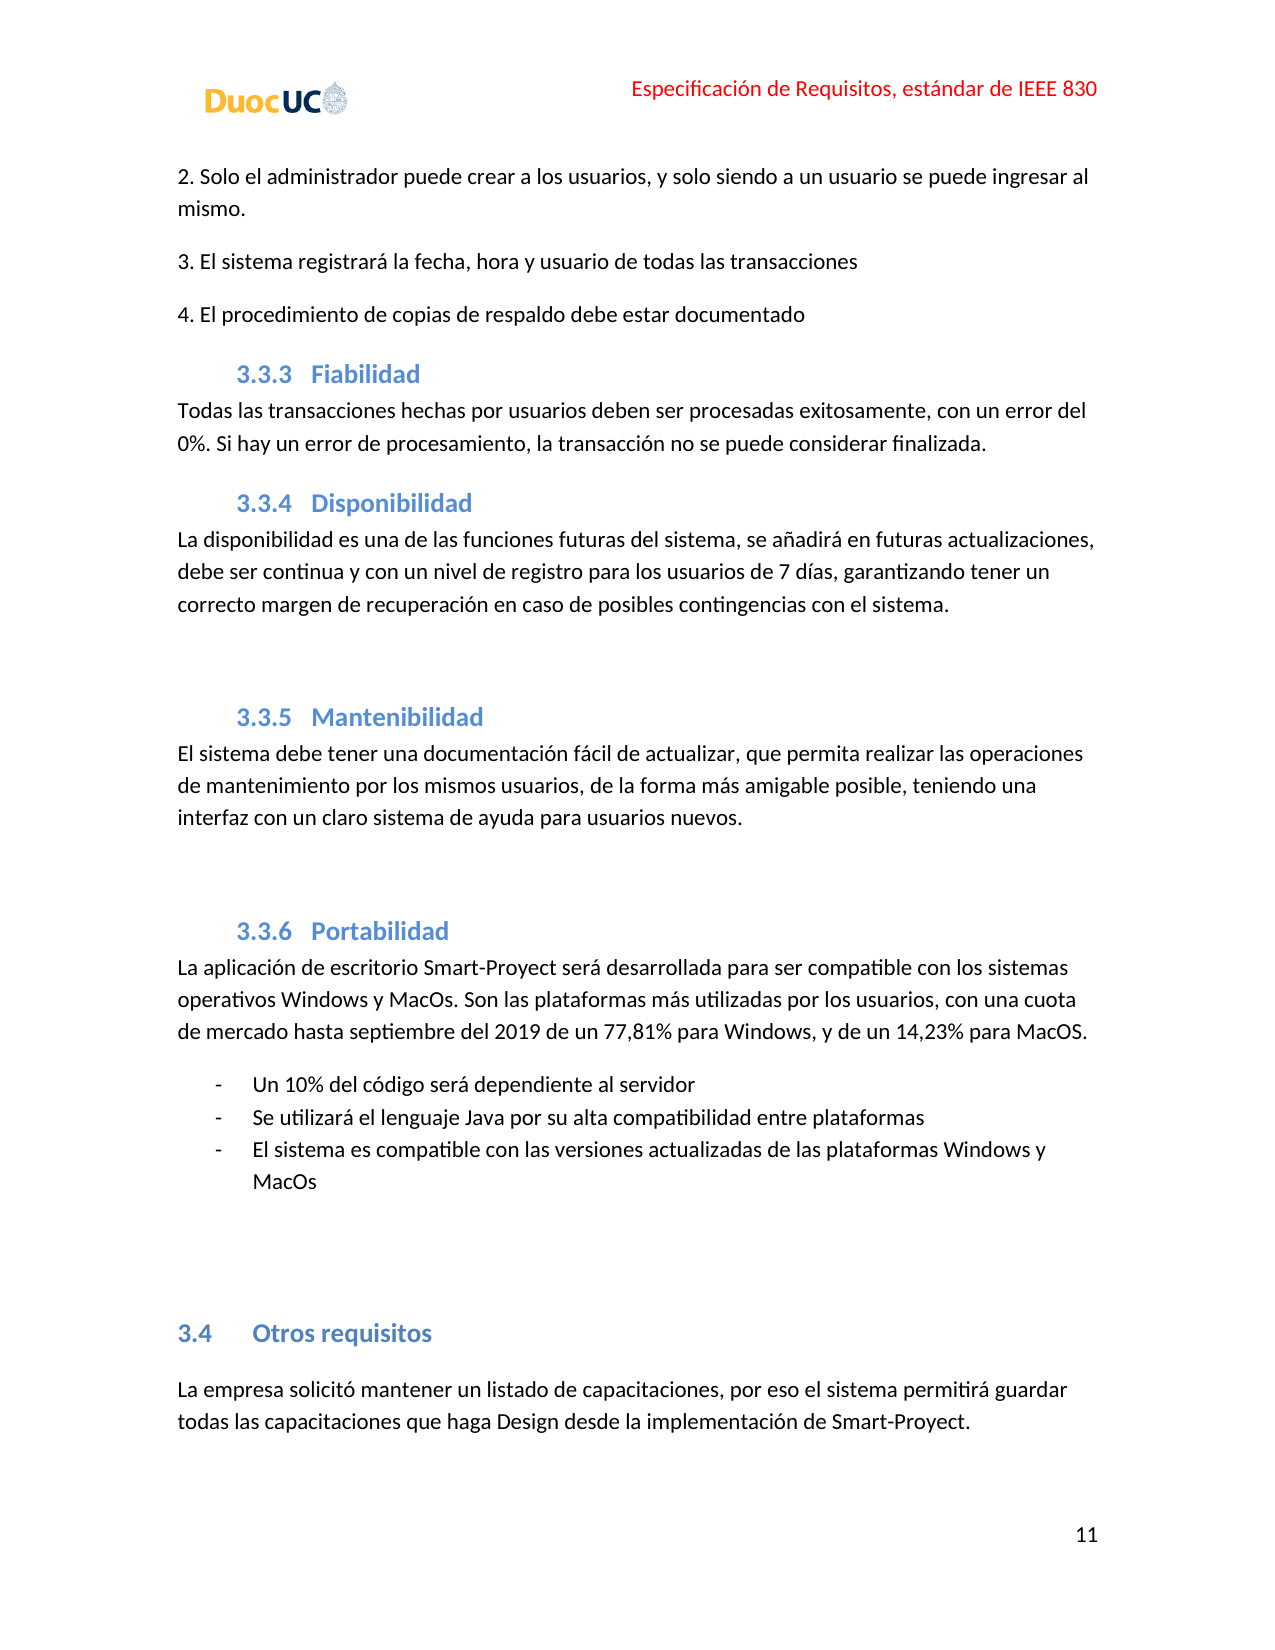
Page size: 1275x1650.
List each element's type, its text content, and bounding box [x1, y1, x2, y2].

subtitle 3.3.3 Fiabilidad [236, 357, 1098, 390]
list El sistema es compatible con las versiones actualizadas de las plataformas Windows y MacOs [215, 1135, 1098, 1195]
text El sistema debe tener una documentación fácil de actualizar, que permita realizar las operaciones de mantenimiento por los mismos usuarios, de la forma más amigable posible, teniendo una interfaz con un claro sistema de ayuda para usuarios nuevos. [177, 739, 1098, 832]
subtitle 3.3.5 Mantenibilidad [236, 700, 1098, 733]
text La aplicación de escritorio Smart-Proyect será desarrollada para ser compatible con los sistemas operativos Windows y MacOs. Son las plataformas más utilizadas por los usuarios, con una cuota de mercado hasta septiembre del 2019 de un 77,81% para Windows, y de un 14,23% para MacOS. [177, 953, 1098, 1045]
text La disponibilidad es una de las funciones futuras del sistema, se añadirá en futuras actualizaciones, debe ser continua y con un nivel de registro para los usuarios de 7 días, garantizando tener un correcto margen de recuperación en caso de posibles contingencias con el sistema. [177, 525, 1098, 618]
list Se utilizará el lenguaje Java por su alta compatibilidad entre plataformas [215, 1103, 1098, 1131]
text La empresa solicitó mantener un listado de capacitaciones, por eso el sistema permitirá guardar todas las capacitaciones que haga Design desde la implementación de Smart-Proyect. [177, 1375, 1098, 1436]
list Un 10% del código será dependiente al servidor [215, 1070, 1098, 1098]
subtitle 3.3.4 Disponibilidad [236, 486, 1098, 519]
text 4. El procedimiento de copias de respaldo debe estar documentado [177, 300, 1098, 328]
subtitle 3.3.6 Portabilidad [236, 914, 1098, 947]
text 2. Solo el administrador puede crear a los usuarios, y solo siendo a un usuario se puede ingresar al mismo. [177, 162, 1098, 222]
text 3.4 Otros requisitos [177, 1317, 1098, 1349]
picture [198, 78, 352, 117]
text Todas las transacciones hechas por usuarios deben ser procesadas exitosamente, con un error del 0%. Si hay un error de procesamiento, la transacción no se puede considerar finalizada. [177, 397, 1098, 457]
text 3. El sistema registrará la fecha, hora y usuario de todas las transacciones [177, 247, 1098, 275]
